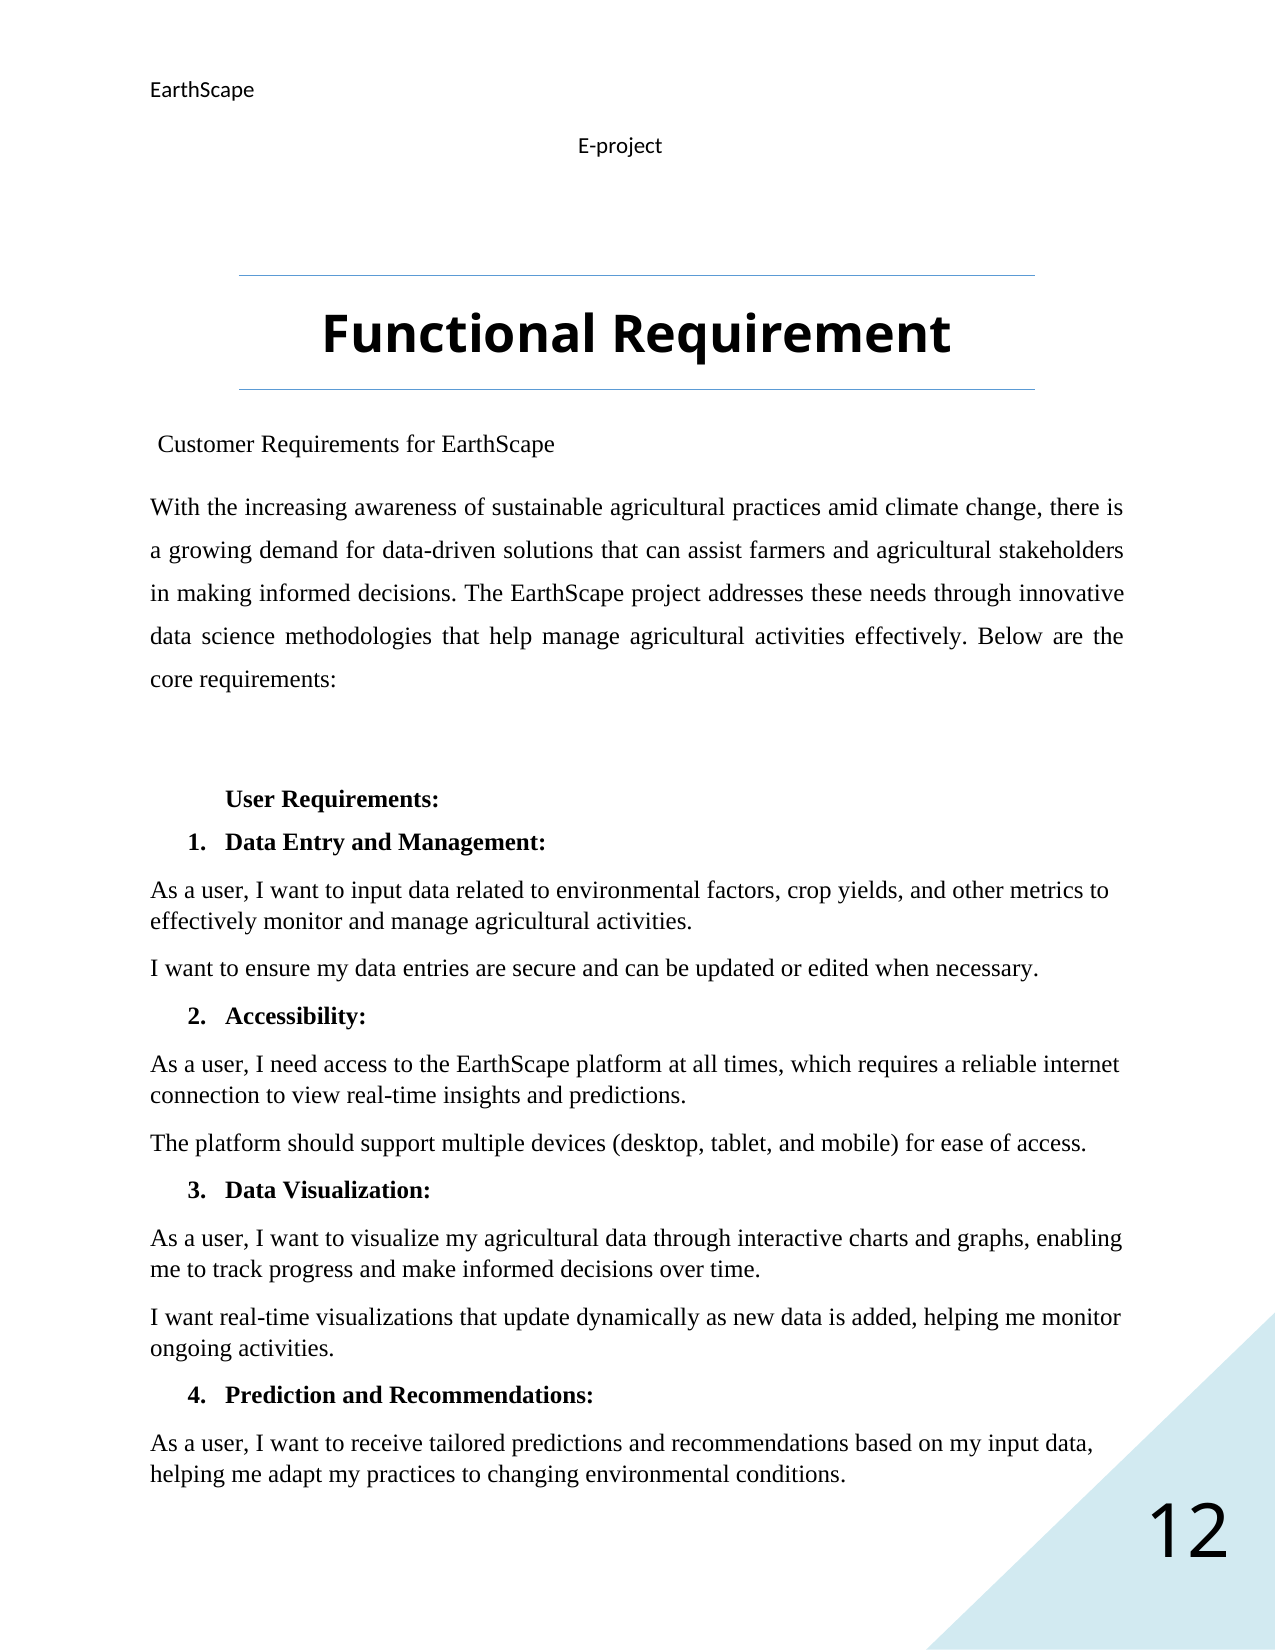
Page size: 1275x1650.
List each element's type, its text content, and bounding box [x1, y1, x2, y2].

text Customer Requirements for EarthScape [150, 429, 1125, 458]
text As a user, I want to receive tailored predictions and recommendations based on my input data, helping me adapt my practices to changing environmental conditions. [150, 1428, 1125, 1488]
text As a user, I want to input data related to environmental factors, crop yields, and other metrics to effectively monitor and manage agricultural activities. [150, 875, 1125, 934]
text I want real-time visualizations that update dynamically as new data is added, helping me monitor ongoing activities. [150, 1302, 1125, 1362]
text As a user, I need access to the EarthScape platform at all times, which requires a reliable internet connection to view real-time insights and predictions. [150, 1049, 1125, 1109]
text The platform should support multiple devices (desktop, tablet, and mobile) for ease of access. [150, 1128, 1125, 1156]
text As a user, I want to visualize my agricultural data through interactive charts and graphs, enabling me to track progress and make informed decisions over time. [150, 1223, 1125, 1283]
text With the increasing awareness of sustainable agricultural practices amid climate change, there is a growing demand for data-driven solutions that can assist farmers and agricultural stakeholders in making informed decisions. The EarthScape project addresses these needs through innovative data science methodologies that help manage agricultural activities effectively. Below are the core requirements: [150, 492, 1125, 693]
list User Requirements: [225, 784, 1125, 813]
list Data Visualization: [187, 1175, 1125, 1204]
text Functional Requirement [239, 276, 1035, 389]
list Data Entry and Management: [187, 827, 1125, 856]
text I want to ensure my data entries are secure and can be updated or edited when necessary. [150, 953, 1125, 982]
list Accessibility: [187, 1001, 1125, 1030]
list Prediction and Recommendations: [187, 1381, 1125, 1409]
